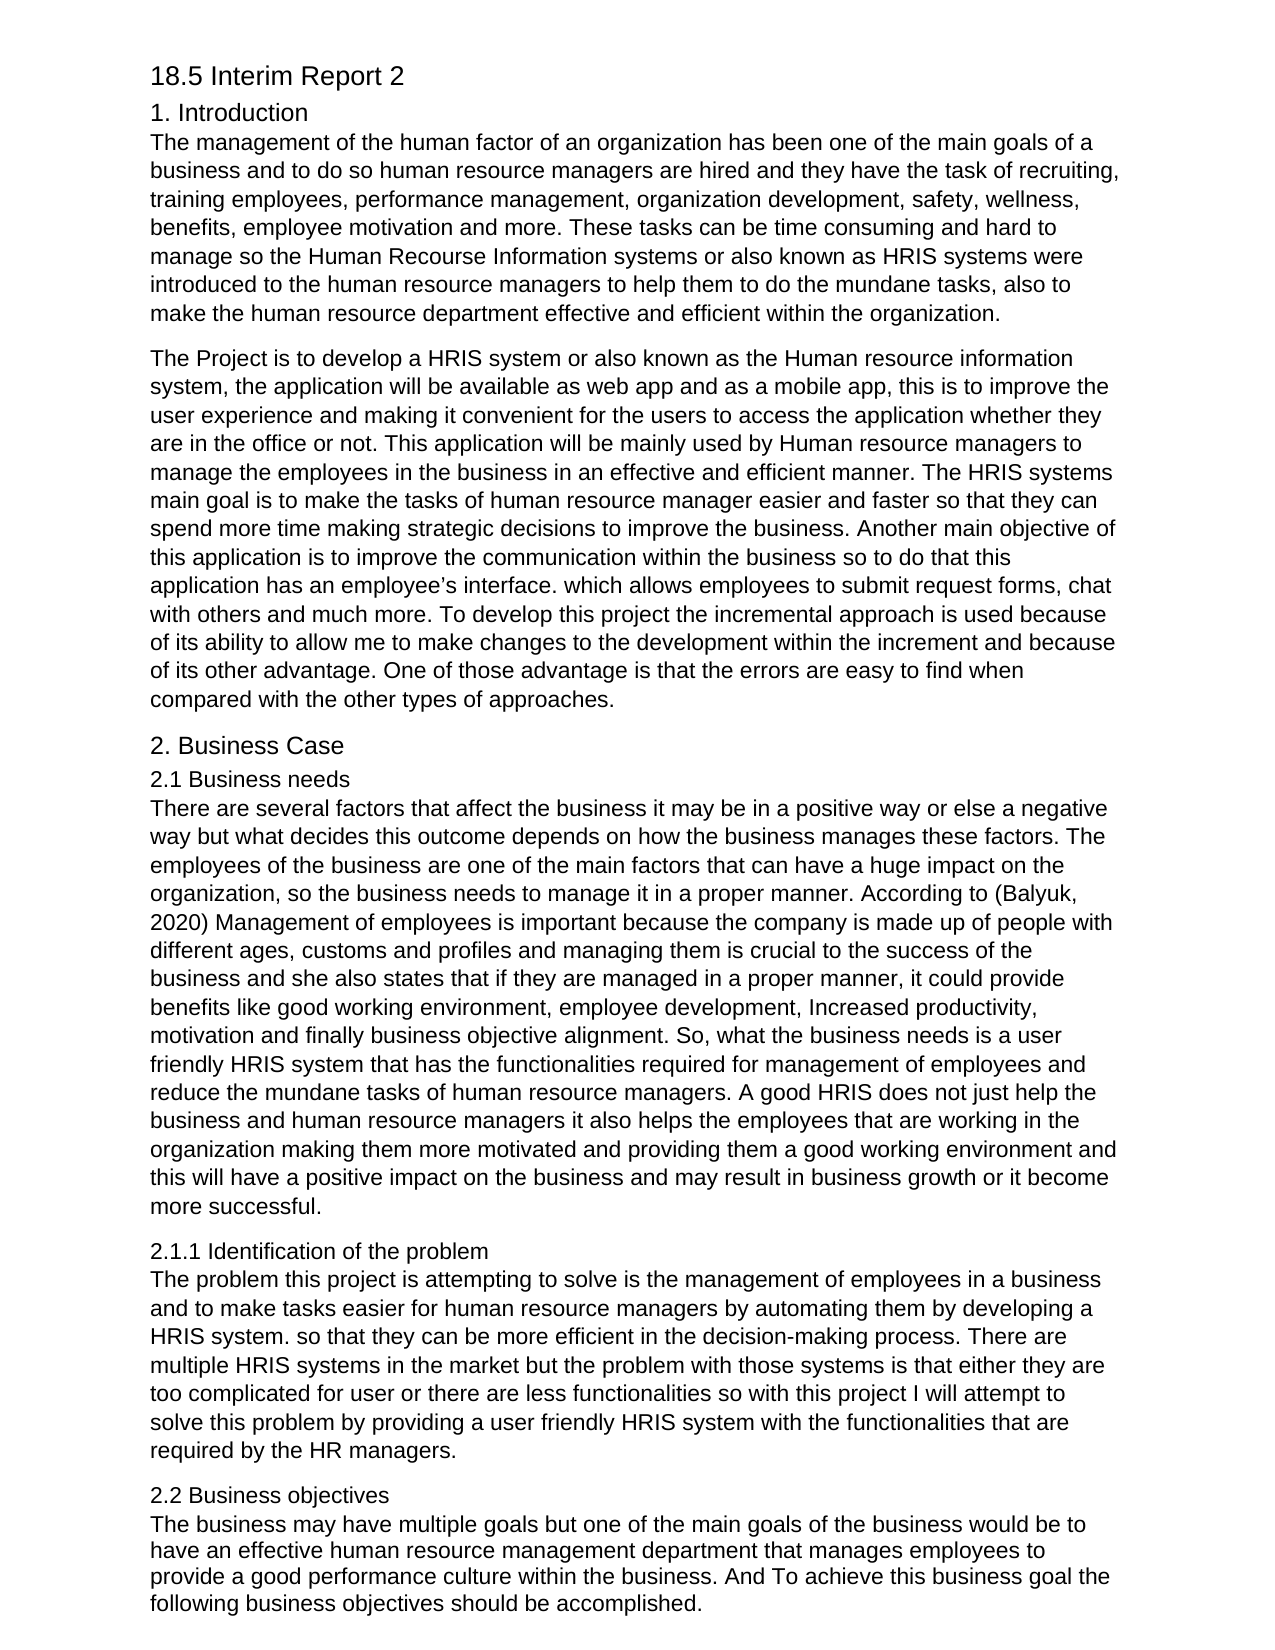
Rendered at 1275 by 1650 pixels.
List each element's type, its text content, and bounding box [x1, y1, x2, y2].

subtitle 2. Business Case [150, 731, 1125, 760]
subtitle 18.5 Interim Report 2 [150, 60, 1125, 91]
text The management of the human factor of an organization has been one of the main goals of a business and to do so human resource managers are hired and they have the task of recruiting, training employees, performance management, organization development, safety, wellness, benefits, employee motivation and more. These tasks can be time consuming and hard to manage so the Human Recourse Information systems or also known as HRIS systems were introduced to the human resource managers to help them to do the mundane tasks, also to make the human resource department effective and efficient within the organization. [150, 129, 1125, 326]
subtitle 2.2 Business objectives [150, 1482, 1125, 1508]
subtitle 2.1.1 Identification of the problem [150, 1238, 1125, 1264]
text The Project is to develop a HRIS system or also known as the Human resource information system, the application will be available as web app and as a mobile app, this is to improve the user experience and making it convenient for the users to access the application whether they are in the office or not. This application will be mainly used by Human resource managers to manage the employees in the business in an effective and efficient manner. The HRIS systems main goal is to make the tasks of human resource manager easier and faster so that they can spend more time making strategic decisions to improve the business. Another main objective of this application is to improve the communication within the business so to do that this application has an employee’s interface. which allows employees to submit request forms, chat with others and much more. To develop this project the incremental approach is used because of its ability to allow me to make changes to the development within the increment and because of its other advantage. One of those advantage is that the errors are easy to find when compared with the other types of approaches. [150, 345, 1125, 712]
subtitle 1. Introduction [150, 98, 1125, 127]
text There are several factors that affect the business it may be in a positive way or else a negative way but what decides this outcome depends on how the business manages these factors. The employees of the business are one of the main factors that can have a huge impact on the organization, so the business needs to manage it in a proper manner. According to (Balyuk, 2020) Management of employees is important because the company is made up of people with different ages, customs and profiles and managing them is crucial to the success of the business and she also states that if they are managed in a proper manner, it could provide benefits like good working environment, employee development, Increased productivity, motivation and finally business objective alignment. So, what the business needs is a user friendly HRIS system that has the functionalities required for management of employees and reduce the mundane tasks of human resource managers. A good HRIS does not just help the business and human resource managers it also helps the employees that are working in the organization making them more motivated and providing them a good working environment and this will have a positive impact on the business and may result in business growth or it become more successful. [150, 795, 1125, 1219]
subtitle 2.1 Business needs [150, 766, 1125, 793]
text The business may have multiple goals but one of the main goals of the business would be to have an effective human resource management department that manages employees to provide a good performance culture within the business. And To achieve this business goal the following business objectives should be accomplished. [150, 1511, 1125, 1616]
text The problem this project is attempting to solve is the management of employees in a business and to make tasks easier for human resource managers by automating them by developing a HRIS system. so that they can be more efficient in the decision-making process. There are multiple HRIS systems in the market but the problem with those systems is that either they are too complicated for user or there are less functionalities so with this project I will attempt to solve this problem by providing a user friendly HRIS system with the functionalities that are required by the HR managers. [150, 1266, 1125, 1463]
